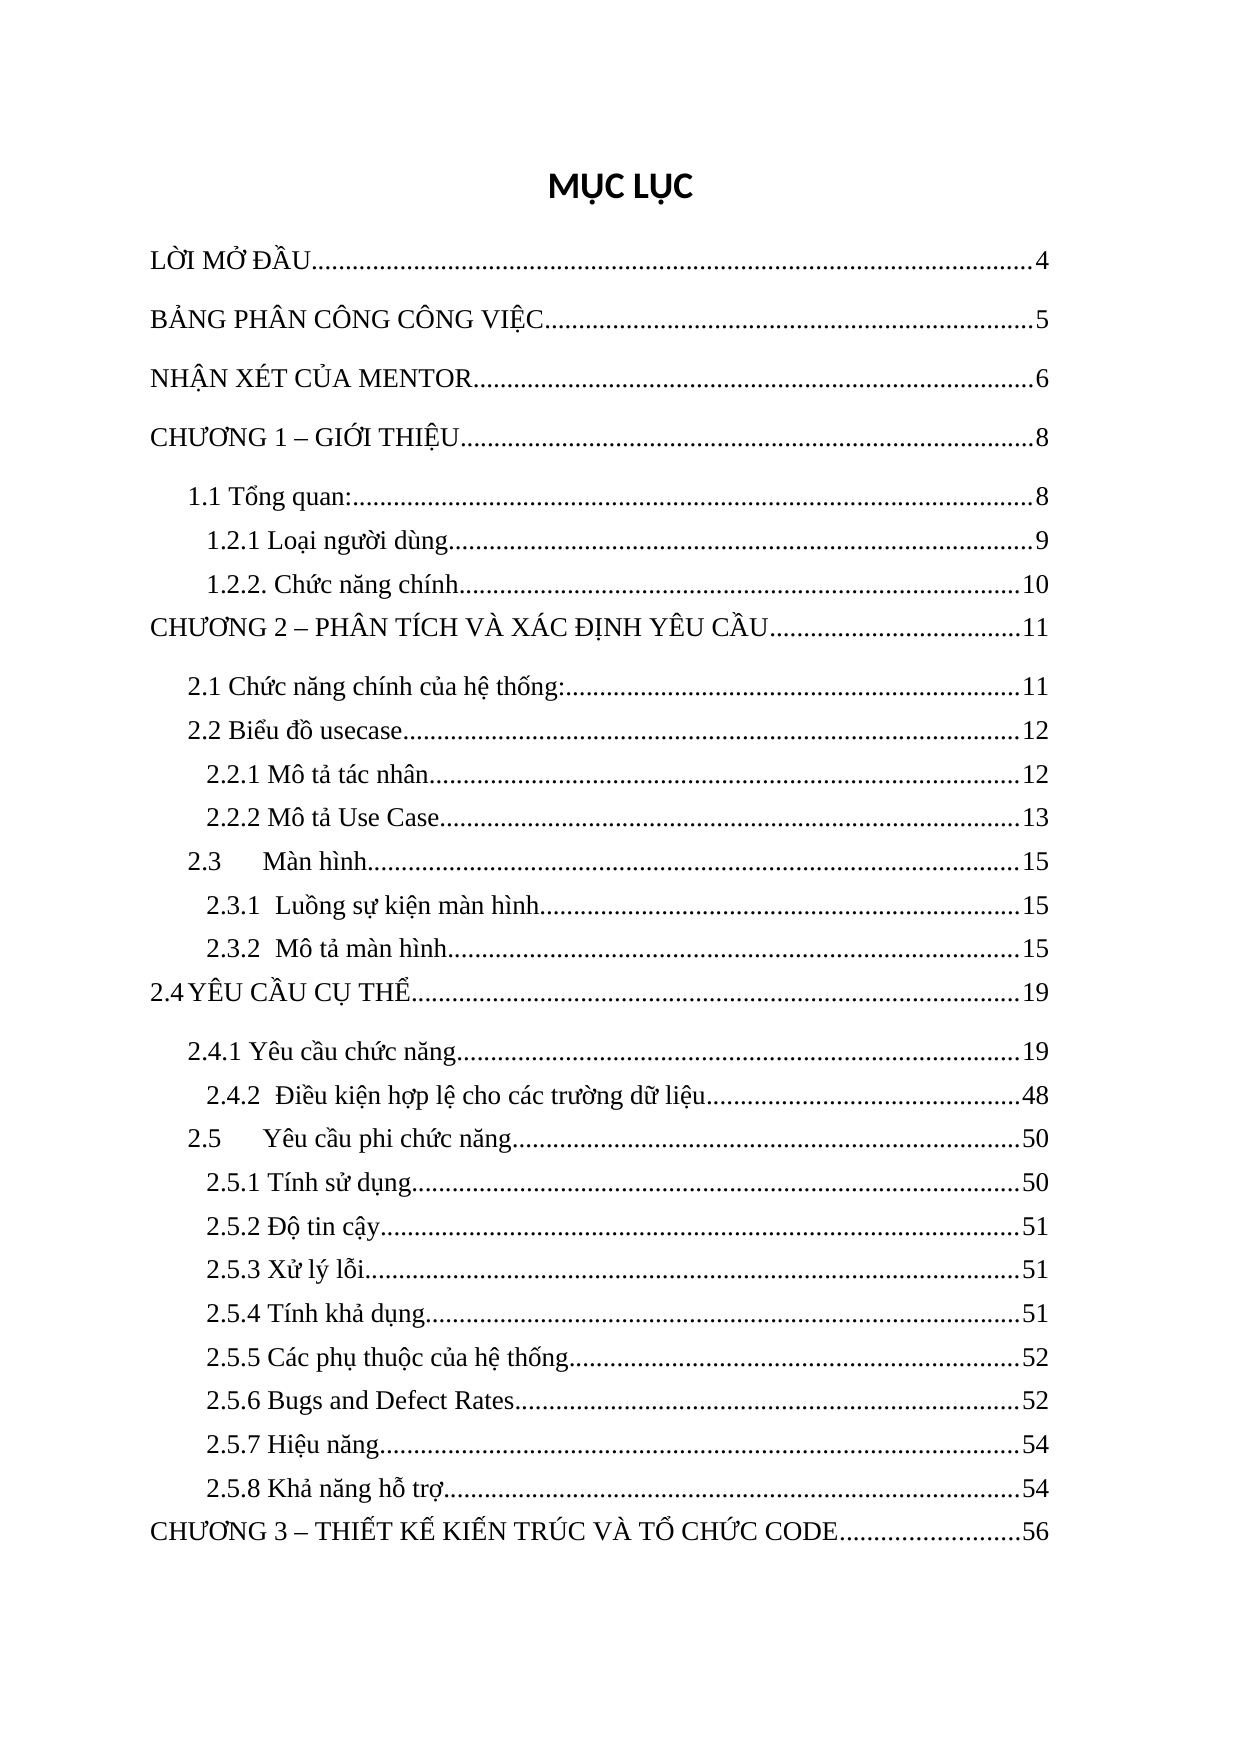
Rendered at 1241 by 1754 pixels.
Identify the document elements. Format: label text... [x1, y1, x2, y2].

text MỤC LỤC [150, 162, 1090, 208]
